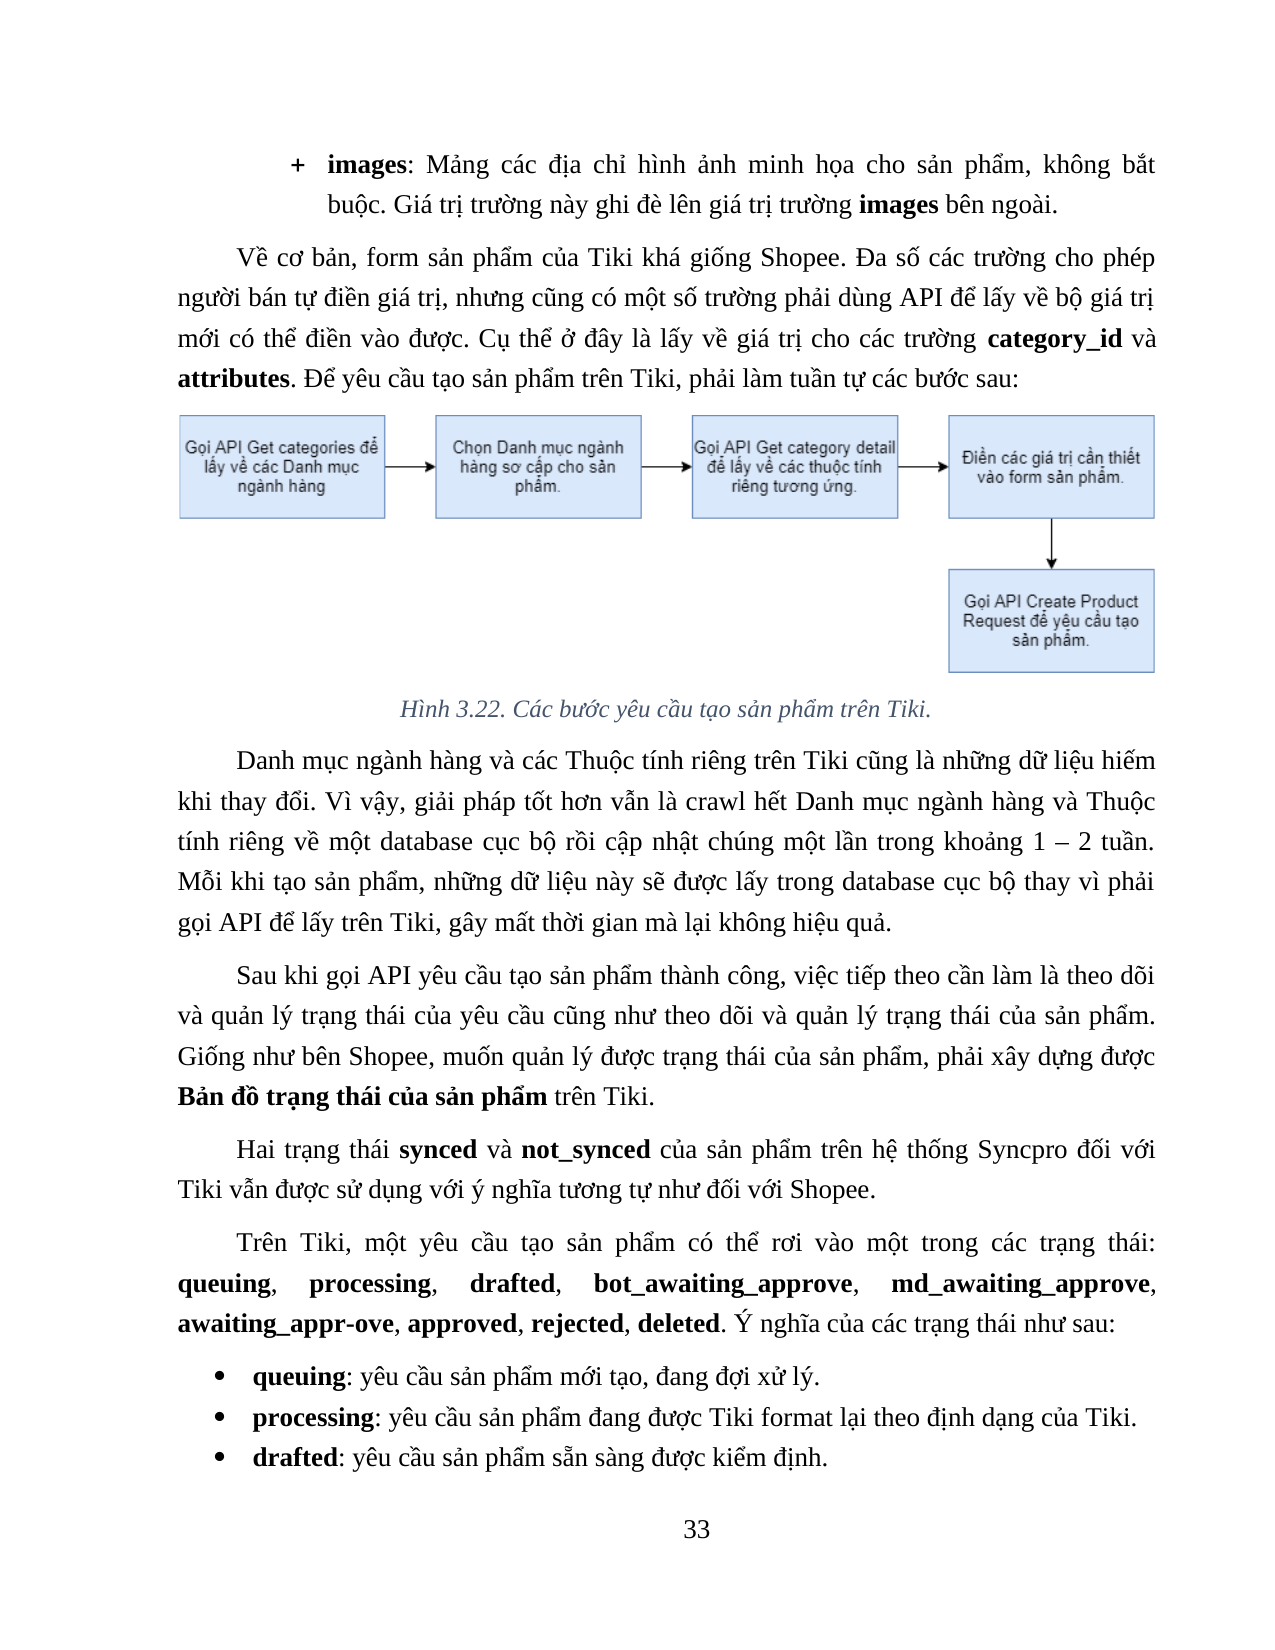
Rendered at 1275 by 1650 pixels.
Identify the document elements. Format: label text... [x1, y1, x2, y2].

list queuing: yêu cầu sản phẩm mới tạo, đang đợi xử lý. [215, 1360, 1157, 1391]
text Về cơ bản, form sản phẩm của Tiki khá giống Shopee. Đa số các trường cho phép người bán tự điền giá trị, nhưng cũng có một số trường phải dùng API để lấy về bộ giá trị mới có thể điền vào được. Cụ thể ở đây là lấy về giá trị cho các trường category_id và attributes. Để yêu cầu tạo sản phẩm trên Tiki, phải làm tuần tự các bước sau: [177, 241, 1157, 393]
text Trên Tiki, một yêu cầu tạo sản phẩm có thể rơi vào một trong các trạng thái: queuing, processing, drafted, bot_awaiting_approve, md_awaiting_approve, awaiting_appr-ove, approved, rejected, deleted. Ý nghĩa của các trạng thái như sau: [177, 1226, 1157, 1338]
picture [179, 415, 1155, 673]
text Danh mục ngành hàng và các Thuộc tính riêng trên Tiki cũng là những dữ liệu hiếm khi thay đổi. Vì vậy, giải pháp tốt hơn vẫn là crawl hết Danh mục ngành hàng và Thuộc tính riêng về một database cục bộ rồi cập nhật chúng một lần trong khoảng 1 – 2 tuần. Mỗi khi tạo sản phẩm, những dữ liệu này sẽ được lấy trong database cục bộ thay vì phải gọi API để lấy trên Tiki, gây mất thời gian mà lại không hiệu quả. [177, 744, 1157, 937]
list images: Mảng các địa chỉ hình ảnh minh họa cho sản phẩm, không bắt buộc. Giá trị trường này ghi đè lên giá trị trường images bên ngoài. [290, 148, 1157, 219]
text Hai trạng thái synced và not_synced của sản phẩm trên hệ thống Syncpro đối với Tiki vẫn được sử dụng với ý nghĩa tương tự như đối với Shopee. [177, 1133, 1157, 1204]
list processing: yêu cầu sản phẩm đang được Tiki format lại theo định dạng của Tiki. [215, 1401, 1157, 1432]
text Sau khi gọi API yêu cầu tạo sản phẩm thành công, việc tiếp theo cần làm là theo dõi và quản lý trạng thái của yêu cầu cũng như theo dõi và quản lý trạng thái của sản phẩm. Giống như bên Shopee, muốn quản lý được trạng thái của sản phẩm, phải xây dựng được Bản đồ trạng thái của sản phẩm trên Tiki. [177, 959, 1157, 1111]
list drafted: yêu cầu sản phẩm sẵn sàng được kiểm định. [215, 1441, 1157, 1472]
